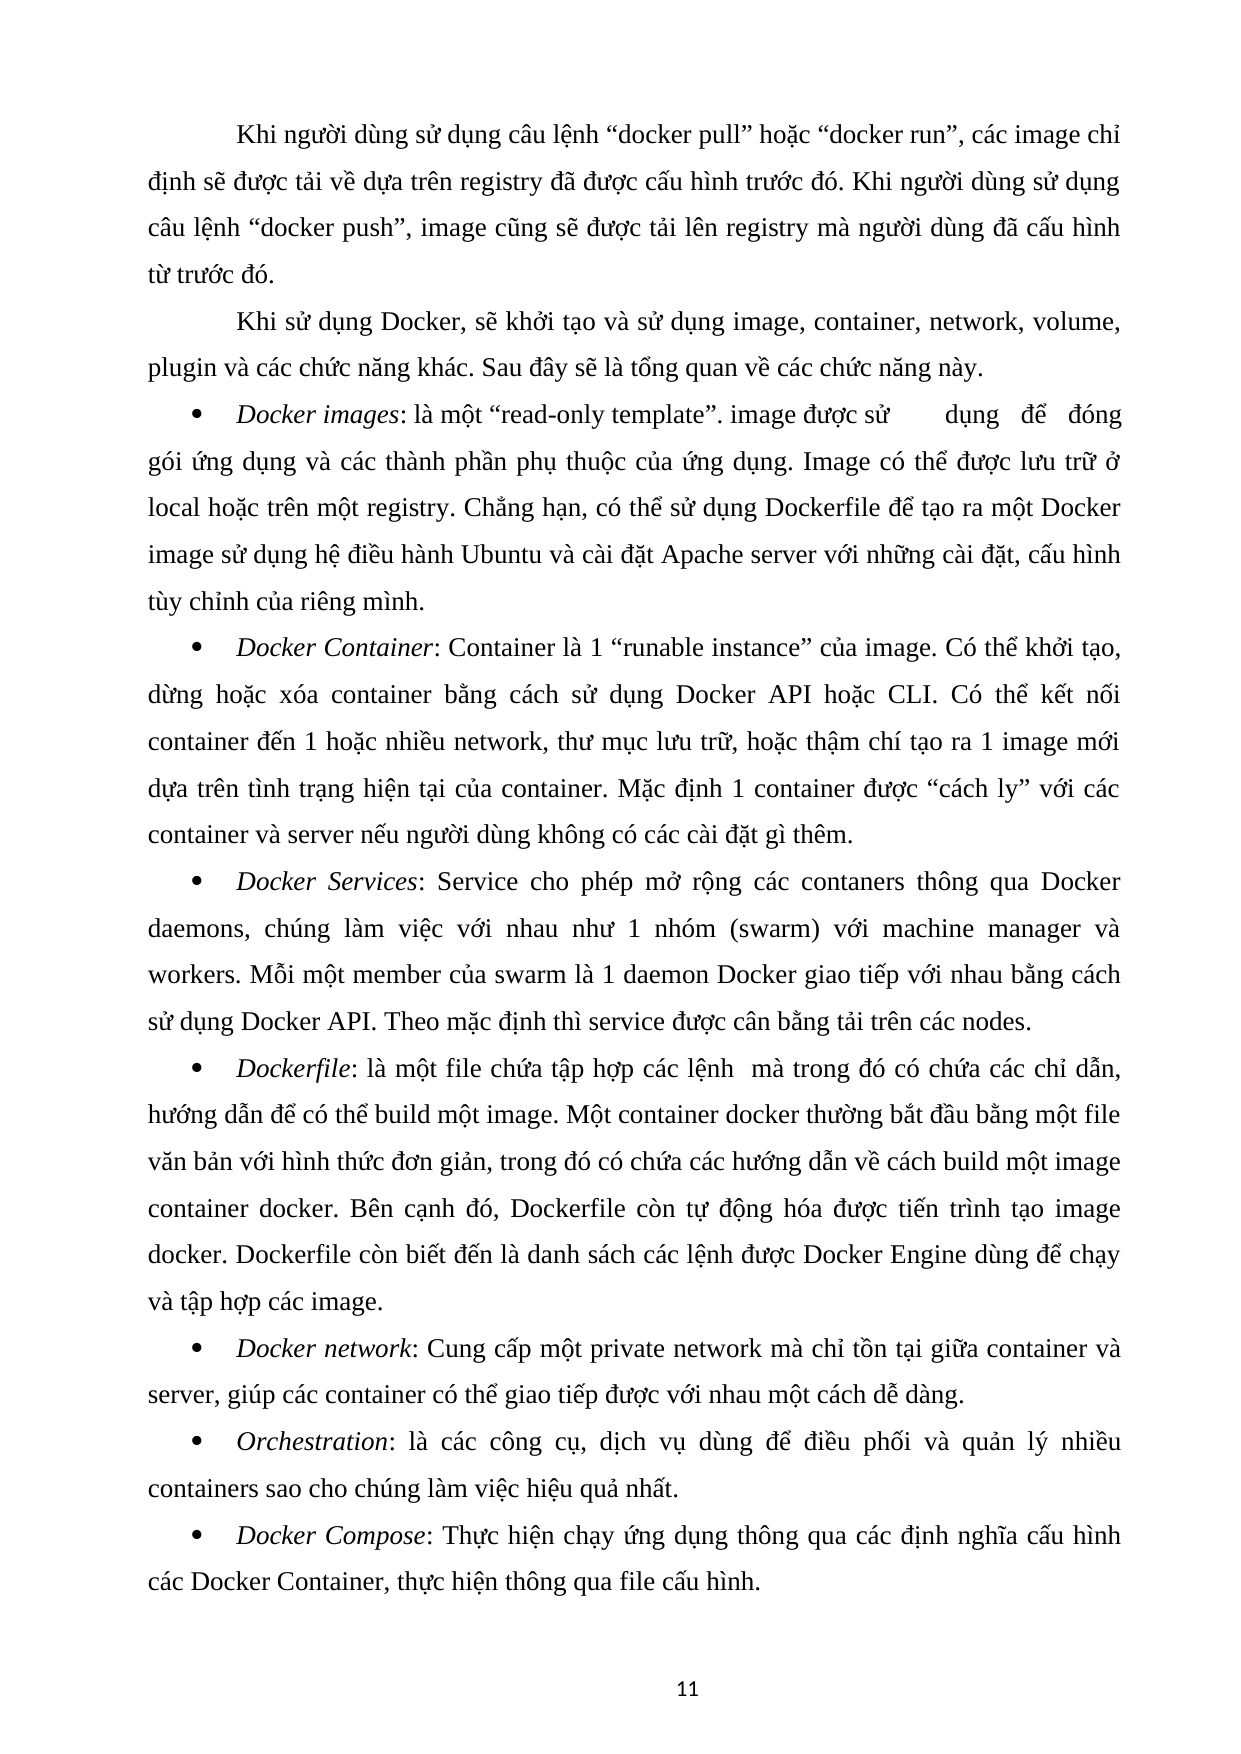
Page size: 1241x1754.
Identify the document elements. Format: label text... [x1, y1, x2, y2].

list Docker Compose: Thực hiện chạy ứng dụng thông qua các định nghĩa cấu hình các Docker Container, thực hiện thông qua file cấu hình. [148, 1519, 1122, 1597]
list Docker network: Cung cấp một private network mà chỉ tồn tại giữa container và server, giúp các container có thể giao tiếp được với nhau một cách dễ dàng. [148, 1332, 1122, 1410]
text Khi người dùng sử dụng câu lệnh “docker pull” hoặc “docker run”, các image chỉ định sẽ được tải về dựa trên registry đã được cấu hình trước đó. Khi người dùng sử dụng câu lệnh “docker push”, image cũng sẽ được tải lên registry mà người dùng đã cấu hình từ trước đó. [148, 118, 1122, 289]
list Orchestration: là các công cụ, dịch vụ dùng để điều phối và quản lý nhiều containers sao cho chúng làm việc hiệu quả nhất. [148, 1425, 1122, 1503]
list Docker Container: Container là 1 “runable instance” của image. Có thể khởi tạo, dừng hoặc xóa container bằng cách sử dụng Docker API hoặc CLI. Có thể kết nối container đến 1 hoặc nhiều network, thư mục lưu trữ, hoặc thậm chí tạo ra 1 image mới dựa trên tình trạng hiện tại của container. Mặc định 1 container được “cách ly” với các container và server nếu người dùng không có các cài đặt gì thêm. [148, 632, 1122, 849]
list Docker images: là một “read-only template”. image được sử dụng để đóng gói ứng dụng và các thành phần phụ thuộc của ứng dụng. Image có thể được lưu trữ ở local hoặc trên một registry. Chẳng hạn, có thể sử dụng Dockerfile để tạo ra một Docker image sử dụng hệ điều hành Ubuntu và cài đặt Apache server với những cài đặt, cấu hình tùy chỉnh của riêng mình. [148, 398, 1122, 616]
text Khi sử dụng Docker, sẽ khởi tạo và sử dụng image, container, network, volume, plugin và các chức năng khác. Sau đây sẽ là tổng quan về các chức năng này. [148, 305, 1122, 383]
list Dockerfile: là một file chứa tập hợp các lệnh mà trong đó có chứa các chỉ dẫn, hướng dẫn để có thể build một image. Một container docker thường bắt đầu bằng một file văn bản với hình thức đơn giản, trong đó có chứa các hướng dẫn về cách build một image container docker. Bên cạnh đó, Dockerfile còn tự động hóa được tiến trình tạo image docker. Dockerfile còn biết đến là danh sách các lệnh được Docker Engine dùng để chạy và tập hợp các image. [148, 1052, 1122, 1316]
list Docker Services: Service cho phép mở rộng các contaners thông qua Docker daemons, chúng làm việc với nhau như 1 nhóm (swarm) với machine manager và workers. Mỗi một member của swarm là 1 daemon Docker giao tiếp với nhau bằng cách sử dụng Docker API. Theo mặc định thì service được cân bằng tải trên các nodes. [148, 865, 1122, 1036]
